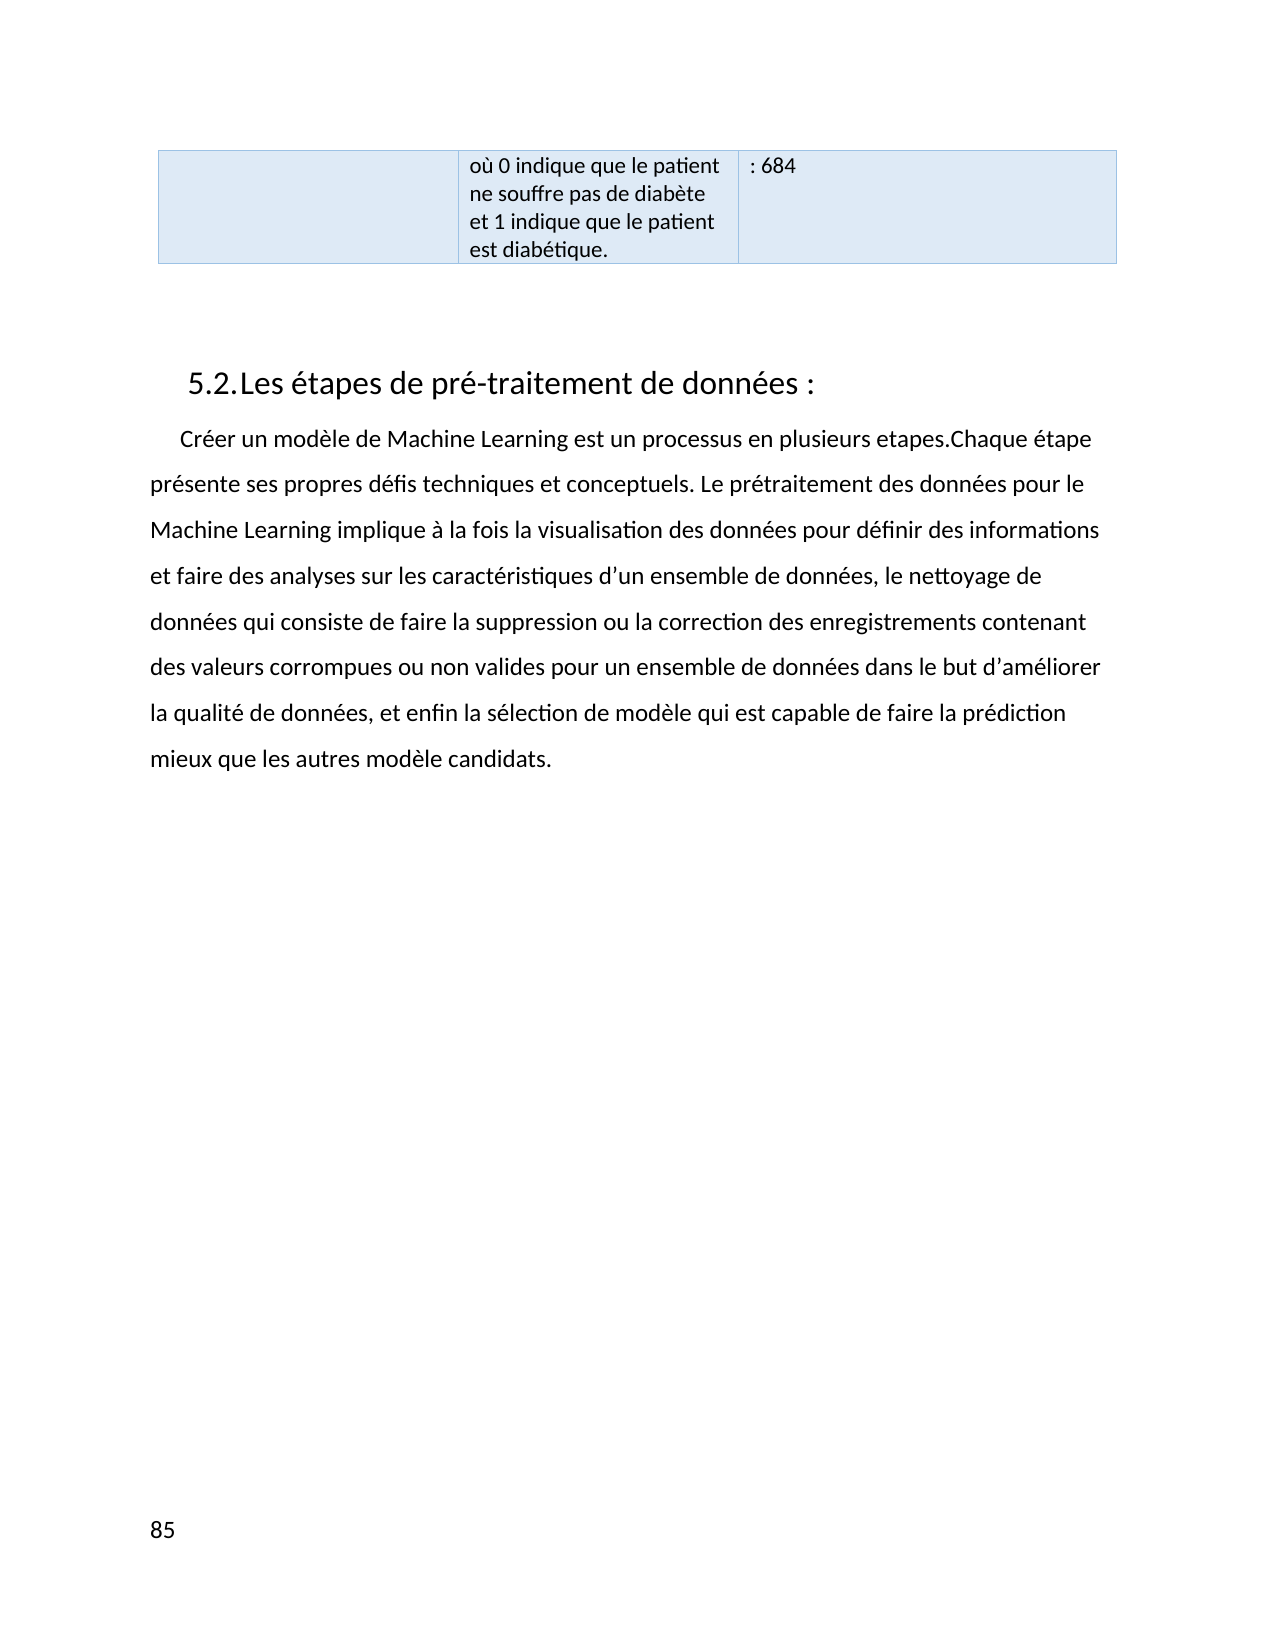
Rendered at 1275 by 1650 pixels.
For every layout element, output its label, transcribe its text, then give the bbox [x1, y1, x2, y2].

subtitle Les étapes de pré-traitement de données : [187, 362, 1125, 402]
text Créer un modèle de Machine Learning est un processus en plusieurs etapes.Chaque étape présente ses propres défis techniques et conceptuels. Le prétraitement des données pour le Machine Learning implique à la fois la visualisation des données pour définir des informations et faire des analyses sur les caractéristiques d’un ensemble de données, le nettoyage de données qui consiste de faire la suppression ou la correction des enregistrements contenant des valeurs corrompues ou non valides pour un ensemble de données dans le but d’améliorer la qualité de données, et enfin la sélection de modèle qui est capable de faire la prédiction mieux que les autres modèle candidats. [150, 423, 1125, 773]
table_cell Outcome [159, 151, 458, 263]
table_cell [739, 151, 1116, 263]
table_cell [459, 151, 738, 263]
